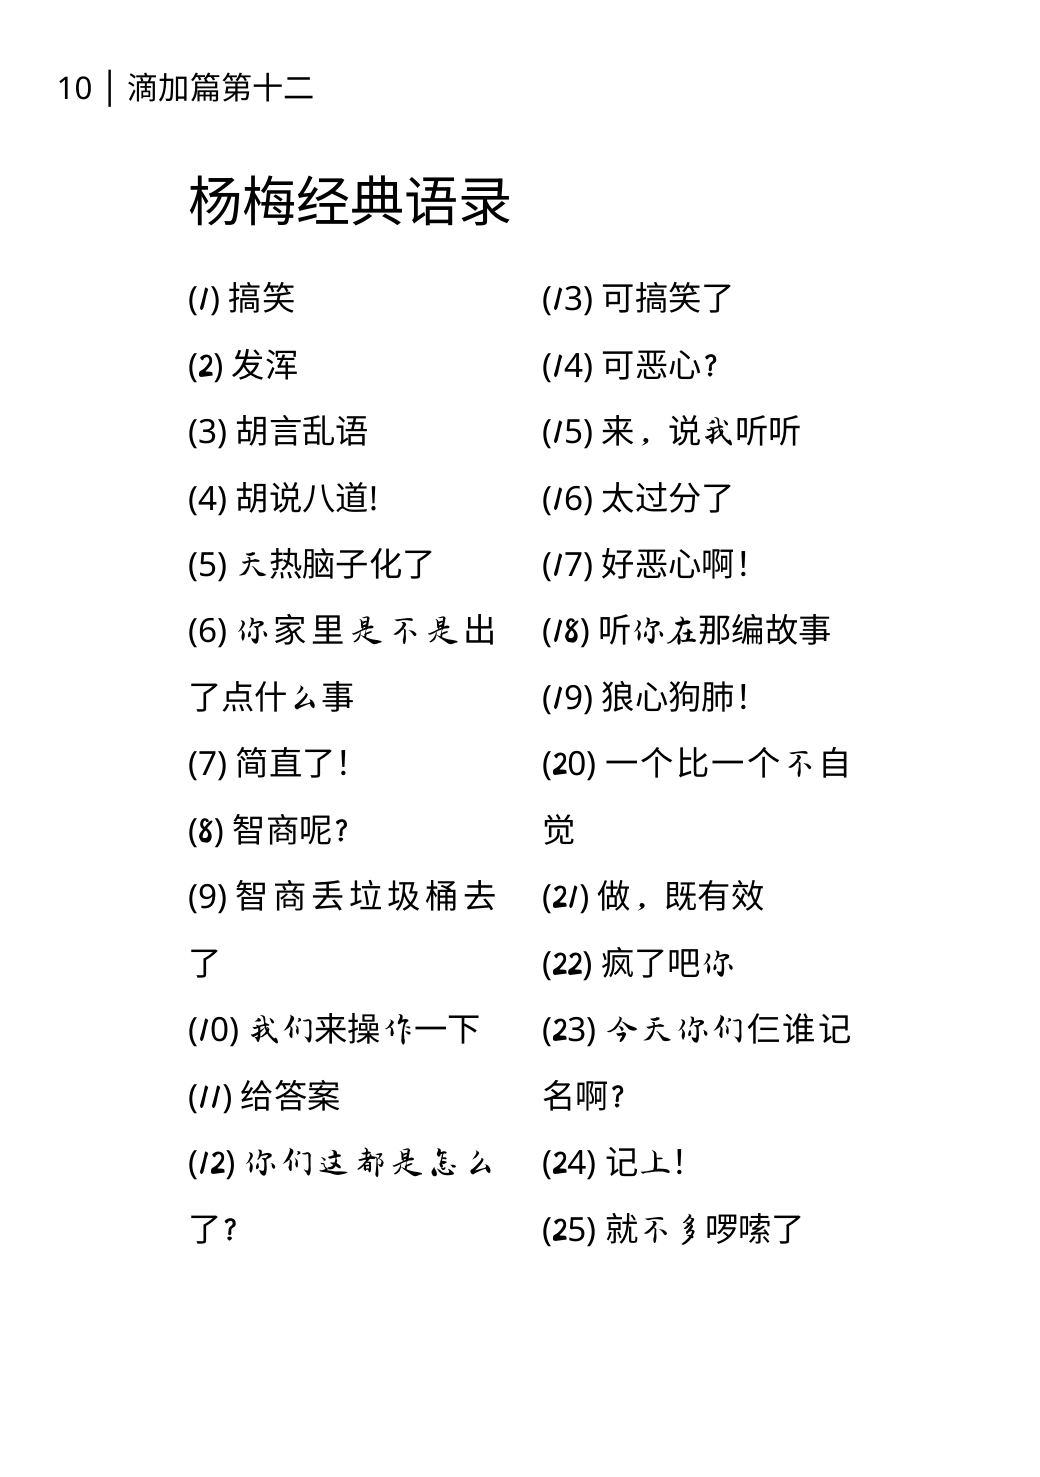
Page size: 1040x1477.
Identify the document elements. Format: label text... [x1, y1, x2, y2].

list 狼心狗肺！ [542, 665, 852, 732]
list 来，说我听听 [542, 399, 852, 466]
list 听你在那编故事 [542, 599, 852, 665]
list 就不多啰嗦了 [542, 1197, 852, 1263]
list 给答案 [188, 1064, 497, 1130]
list 一个比一个不自觉 [542, 732, 852, 864]
list 天热脑子化了 [188, 532, 497, 599]
list 太过分了 [542, 466, 852, 532]
list 胡说八道! [188, 466, 497, 532]
list 好恶心啊！ [542, 532, 852, 599]
list 智商呢？ [188, 798, 497, 864]
list 你们这都是怎么了？ [188, 1130, 497, 1263]
list 疯了吧你 [542, 931, 852, 997]
list 胡言乱语 [188, 399, 497, 466]
list 简直了！ [188, 732, 497, 798]
list 你家里是不是出了点什么事 [188, 599, 497, 732]
list 可搞笑了 [542, 266, 852, 333]
list 记上！ [542, 1130, 852, 1197]
list 发浑 [188, 333, 497, 399]
list 智商丢垃圾桶去了 [188, 864, 497, 997]
list 可恶心？ [542, 333, 852, 399]
list 我们来操作一下 [188, 997, 497, 1064]
list 做，既有效 [542, 864, 852, 931]
text 杨梅经典语录 [188, 166, 852, 233]
list 今天你们仨谁记名啊？ [542, 997, 852, 1130]
list 搞笑 [188, 266, 497, 333]
